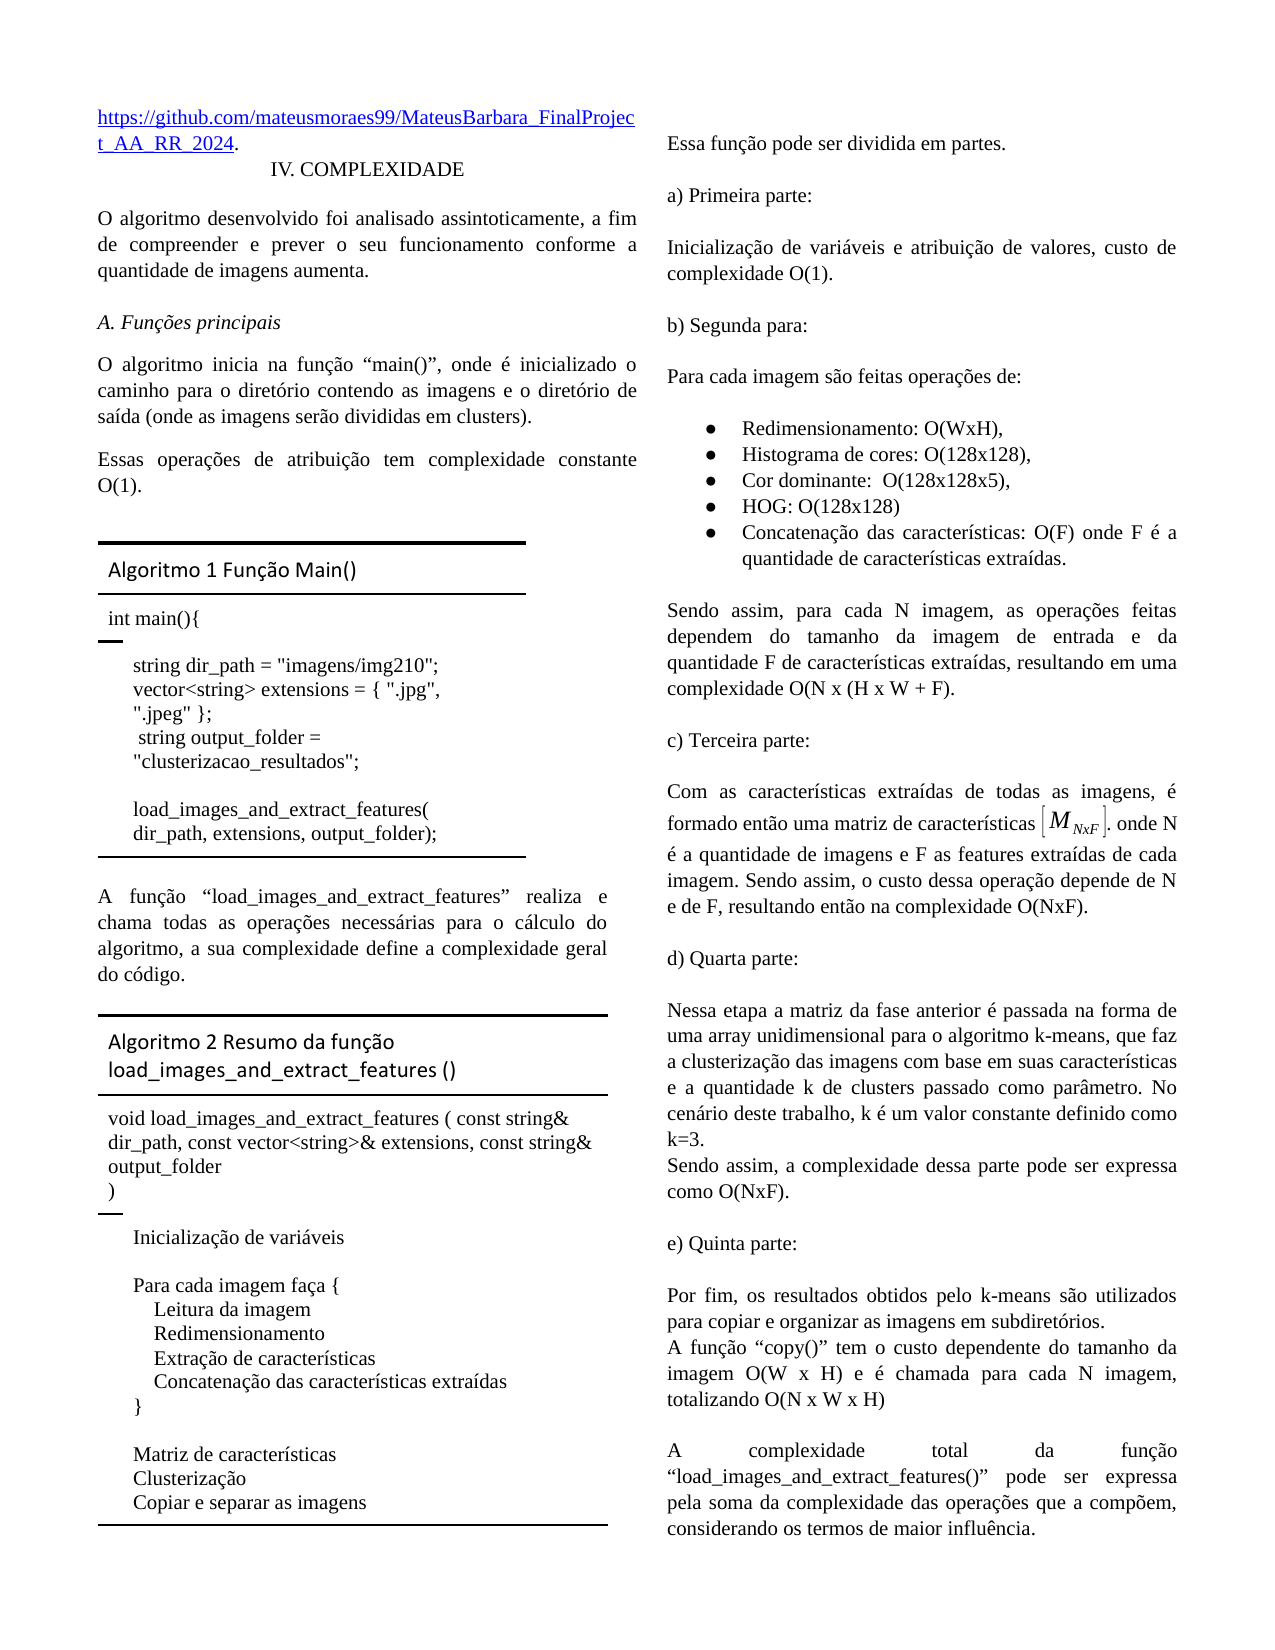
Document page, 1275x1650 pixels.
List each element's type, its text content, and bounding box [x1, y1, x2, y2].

text b) Segunda para: [667, 313, 1178, 337]
text Essa função pode ser dividida em partes. [667, 131, 1178, 155]
text A função “copy()” tem o custo dependente do tamanho da imagem O(W x H) e é chamada para cada N imagem, totalizando O(N x W x H) [667, 1335, 1178, 1411]
text Inicialização de variáveis e atribuição de valores, custo de complexidade O(1). [667, 235, 1178, 285]
text Por fim, os resultados obtidos pelo k-means são utilizados para copiar e organizar as imagens em subdiretórios. [667, 1283, 1178, 1333]
text a) Primeira parte: [667, 183, 1178, 207]
text Com as características extraídas de todas as imagens, é formado então uma matriz de características . onde N é a quantidade de imagens e F as features extraídas de cada imagem. Sendo assim, o custo dessa operação depende de N e de F, resultando então na complexidade O(NxF). [667, 779, 1178, 918]
subtitle IV. COMPLEXIDADE [97, 157, 637, 181]
text e) Quinta parte: [667, 1231, 1178, 1255]
list HOG: O(128x128) [704, 494, 1178, 518]
list Histograma de cores: O(128x128), [704, 442, 1178, 466]
text A função “load_images_and_extract_features” realiza e chama todas as operações necessárias para o cálculo do algoritmo, a sua complexidade define a complexidade geral do código. [97, 884, 608, 986]
text Essas operações de atribuição tem complexidade constante O(1). [97, 447, 637, 497]
list Cor dominante: O(128x128x5), [704, 468, 1178, 492]
text A. Funções principais [97, 310, 637, 334]
text Sendo assim, para cada N imagem, as operações feitas dependem do tamanho da imagem de entrada e da quantidade F de características extraídas, resultando em uma complexidade O(N x (H x W + F). [667, 598, 1178, 700]
text Para cada imagem são feitas operações de: [667, 364, 1178, 388]
text A complexidade total da função “load_images_and_extract_features()” pode ser expressa pela soma da complexidade das operações que a compõem, considerando os termos de maior influência. [667, 1438, 1178, 1540]
text Sendo assim, a complexidade dessa parte pode ser expressa como O(NxF). [667, 1153, 1178, 1203]
text c) Terceira parte: [667, 728, 1178, 752]
list Redimensionamento: O(WxH), [704, 416, 1178, 440]
text O algoritmo inicia na função “main()”, onde é inicializado o caminho para o diretório contendo as imagens e o diretório de saída (onde as imagens serão divididas em clusters). [97, 352, 637, 428]
text d) Quarta parte: [667, 946, 1178, 970]
list Concatenação das características: O(F) onde F é a quantidade de características extraídas. [704, 520, 1178, 570]
text Nessa etapa a matriz da fase anterior é passada na forma de uma array unidimensional para o algoritmo k-means, que faz a clusterização das imagens com base em suas características e a quantidade k de clusters passado como parâmetro. No cenário deste trabalho, k é um valor constante definido como k=3. [667, 997, 1178, 1151]
text O algoritmo desenvolvido foi analisado assintoticamente, a fim de compreender e prever o seu funcionamento conforme a quantidade de imagens aumenta. [97, 206, 637, 282]
